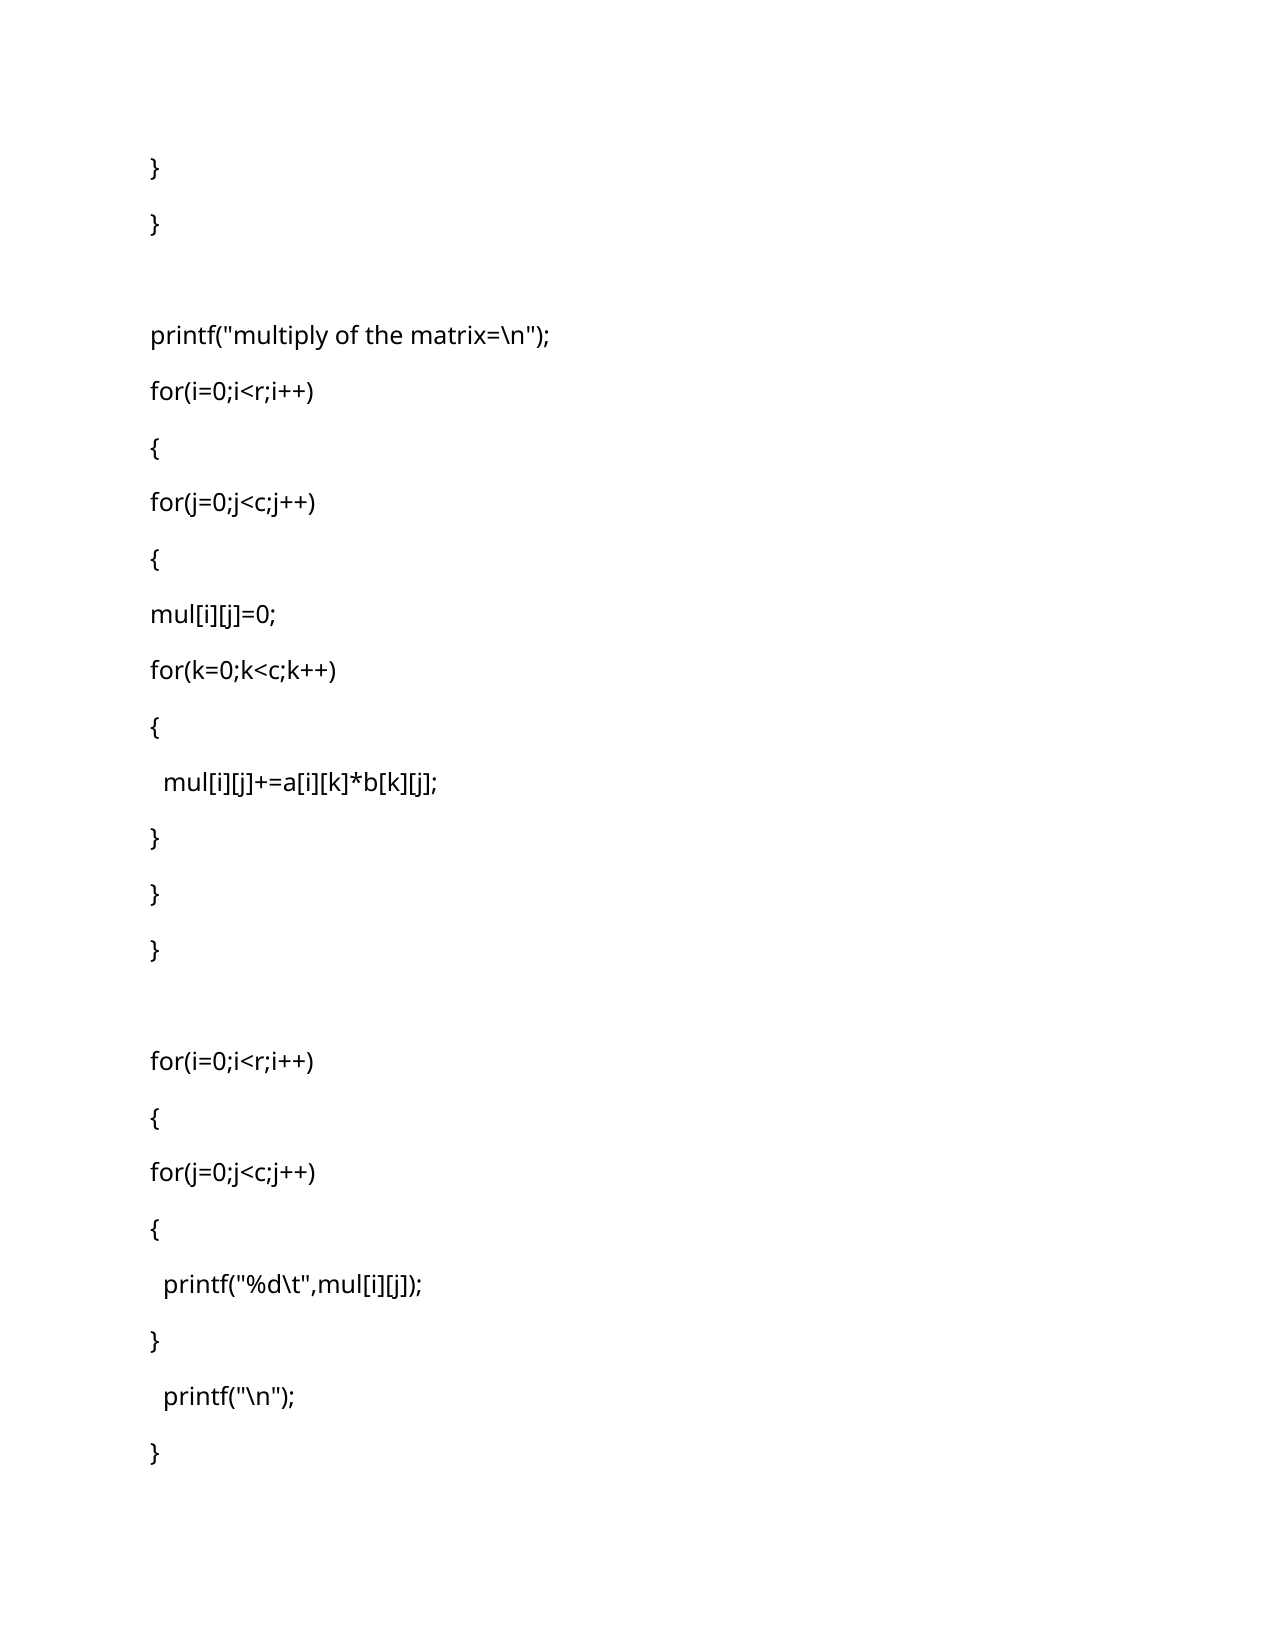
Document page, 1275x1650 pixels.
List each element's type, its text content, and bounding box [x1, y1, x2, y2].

text for(j=0;j<c;j++) [150, 485, 1125, 519]
text } [150, 1434, 1125, 1468]
text printf("multiply of the matrix=\n"); [150, 317, 1125, 352]
text { [150, 429, 1125, 463]
text mul[i][j]=0; [150, 597, 1125, 631]
text for(k=0;k<c;k++) [150, 652, 1125, 687]
text for(j=0;j<c;j++) [150, 1155, 1125, 1189]
text printf("%d\t",mul[i][j]); [150, 1267, 1125, 1301]
text } [150, 1322, 1125, 1357]
text } [150, 206, 1125, 240]
text } [150, 876, 1125, 910]
text printf("\n"); [150, 1378, 1125, 1412]
text } [150, 932, 1125, 966]
text } [150, 820, 1125, 854]
text } [150, 150, 1125, 184]
text { [150, 541, 1125, 575]
text for(i=0;i<r;i++) [150, 1043, 1125, 1077]
text for(i=0;i<r;i++) [150, 373, 1125, 407]
text { [150, 708, 1125, 742]
text mul[i][j]+=a[i][k]*b[k][j]; [150, 764, 1125, 798]
text { [150, 1099, 1125, 1133]
text { [150, 1211, 1125, 1245]
